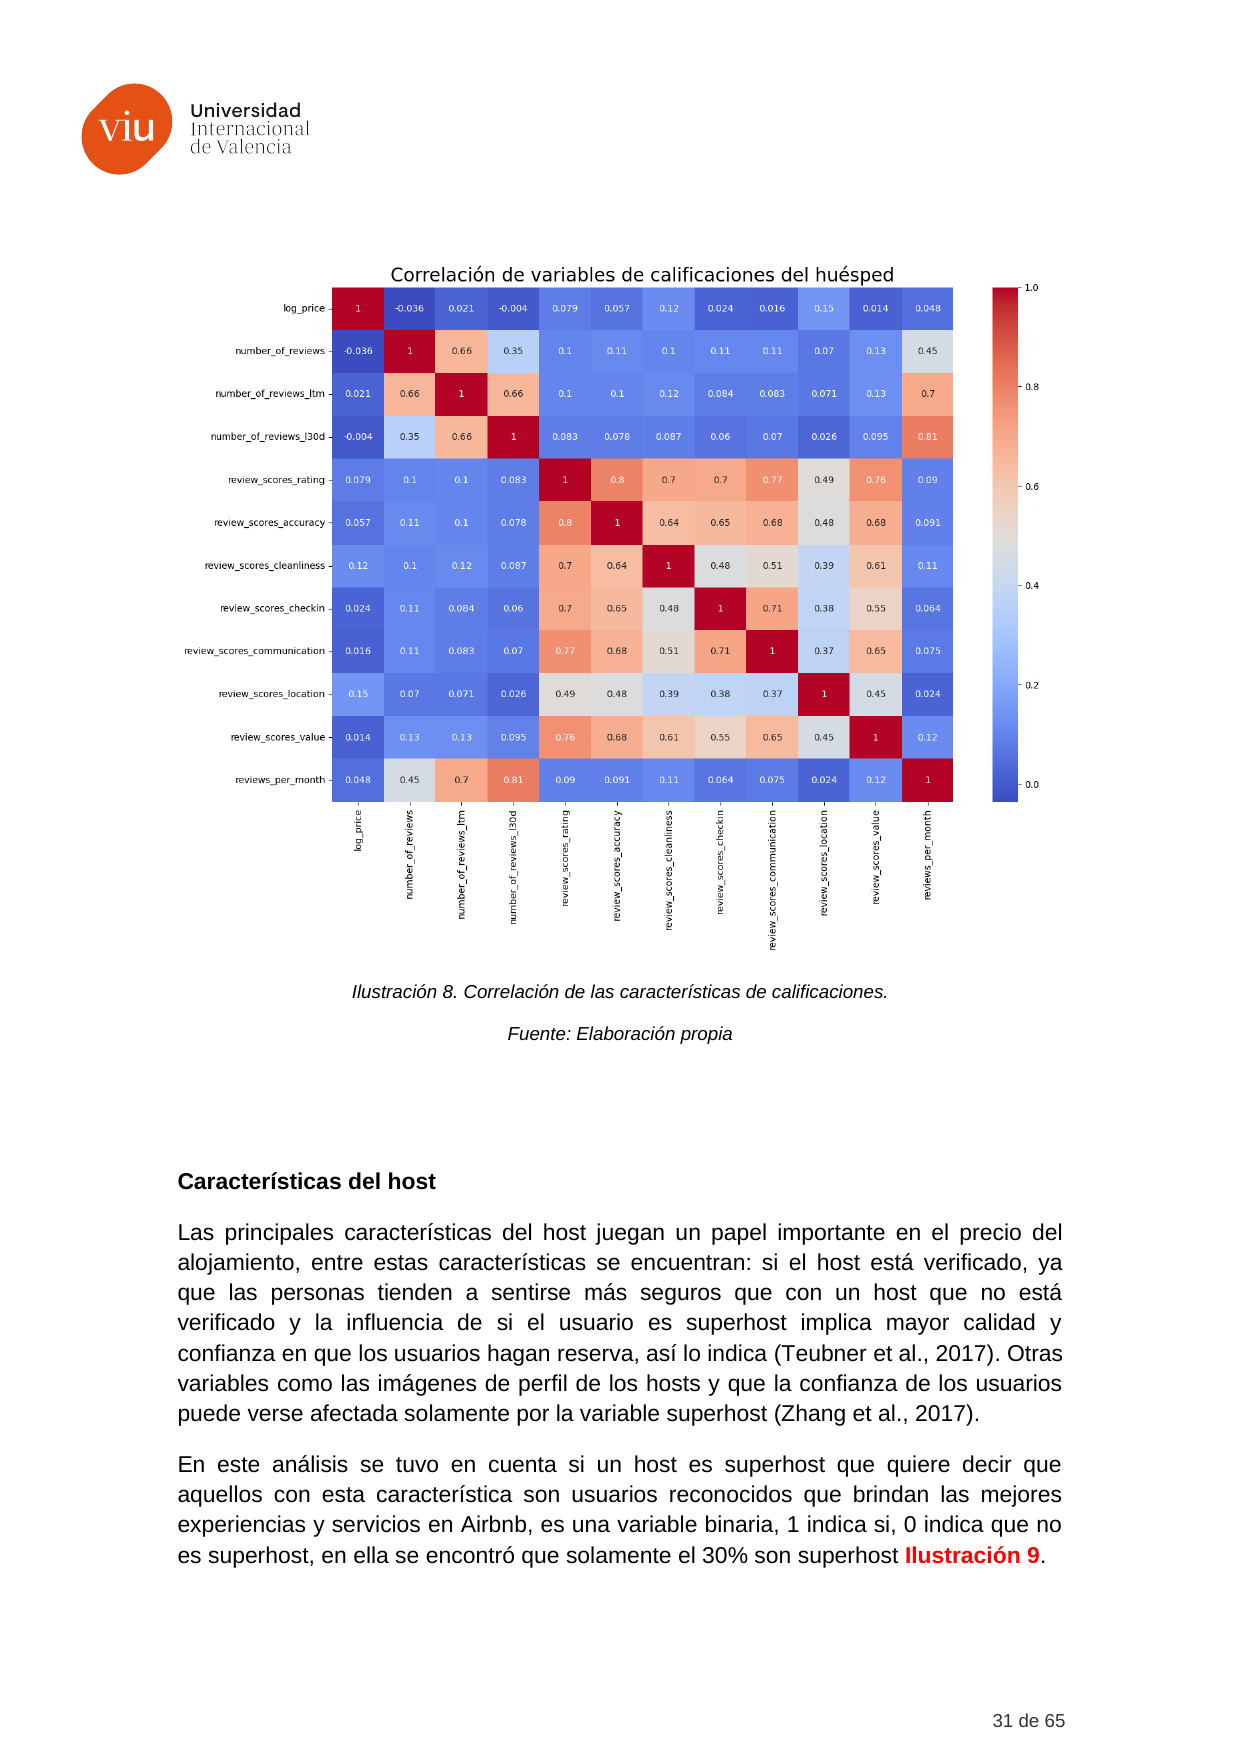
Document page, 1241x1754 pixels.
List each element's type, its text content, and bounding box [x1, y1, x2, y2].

text Características del host [177, 1168, 1063, 1194]
text En este análisis se tuvo en cuenta si un host es superhost que quiere decir que aquellos con esta característica son usuarios reconocidos que brindan las mejores experiencias y servicios en Airbnb, es una variable binaria, 1 indica si, 0 indica que no es superhost, en ella se encontró que solamente el 30% son superhost Ilustración 9. [177, 1451, 1063, 1568]
picture [177, 259, 1045, 956]
text Fuente: Elaboración propia [177, 1023, 1063, 1045]
text Las principales características del host juegan un papel importante en el precio del alojamiento, entre estas características se encuentran: si el host está verificado, ya que las personas tienden a sentirse más seguros que con un host que no está verificado y la influencia de si el usuario es superhost implica mayor calidad y confianza en que los usuarios hagan reserva, así lo indica . Otras variables como las imágenes de perfil de los hosts y que la confianza de los usuarios puede verse afectada solamente por la variable superhost . [177, 1219, 1063, 1426]
picture [60, 62, 330, 197]
